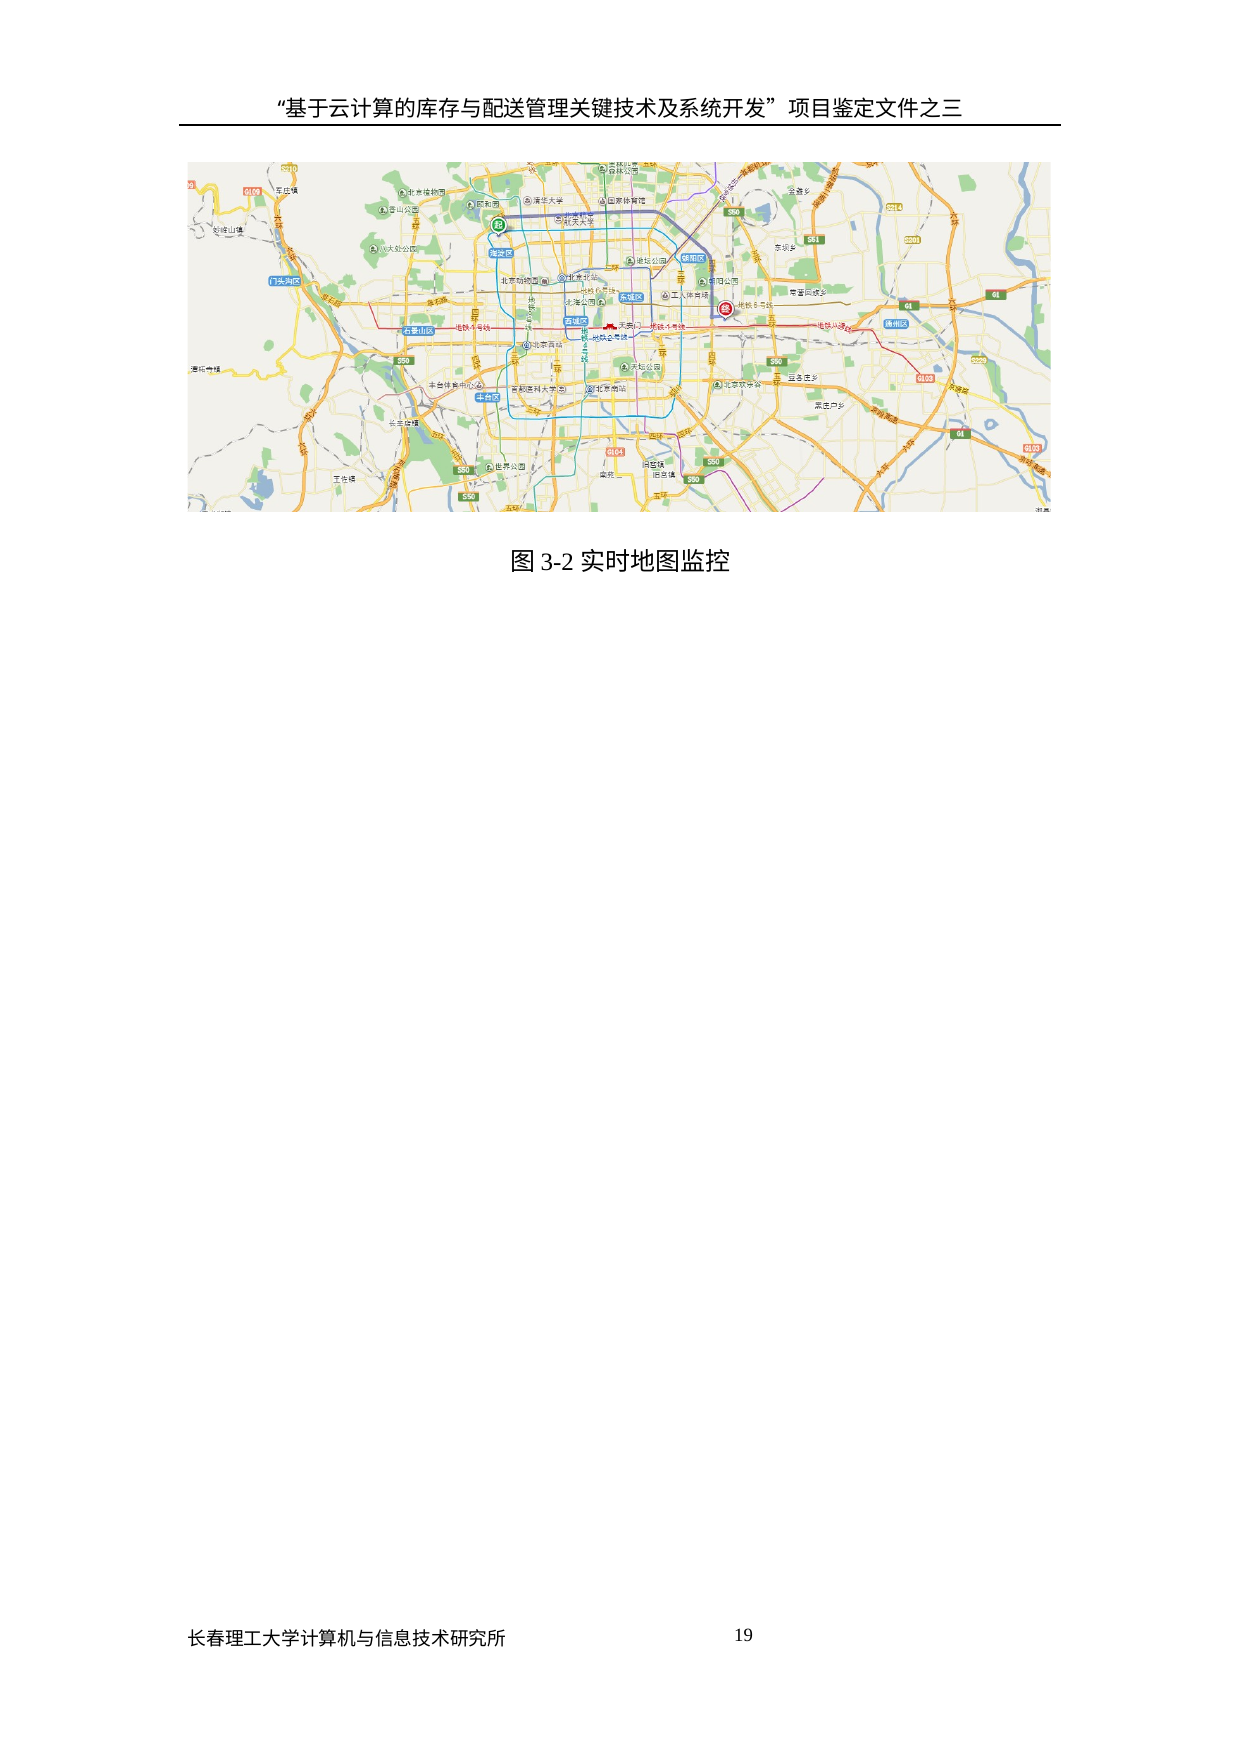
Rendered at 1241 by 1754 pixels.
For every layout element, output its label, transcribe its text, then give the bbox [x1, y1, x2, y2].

picture [187, 162, 1051, 512]
text 图3-2 实时地图监控4 海量数据分布式存储 [187, 527, 1053, 592]
